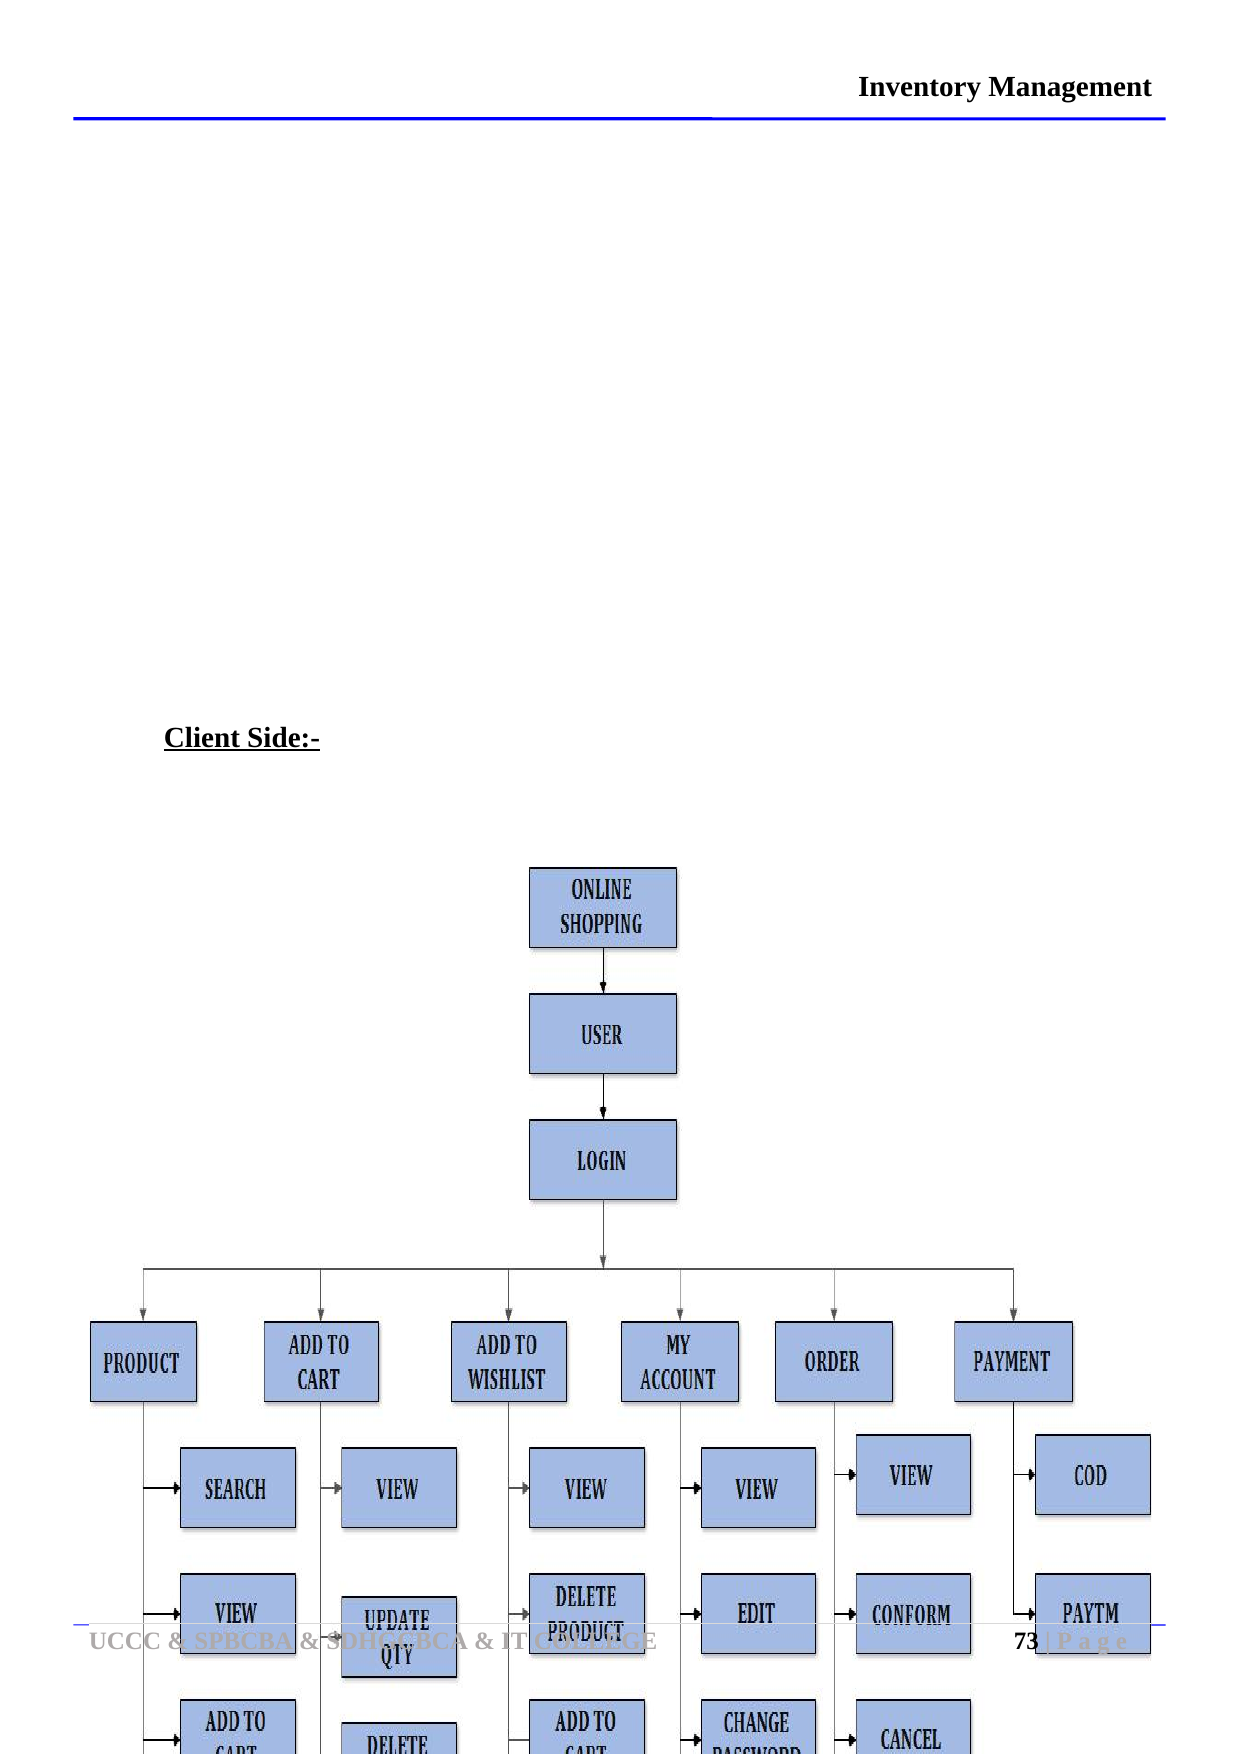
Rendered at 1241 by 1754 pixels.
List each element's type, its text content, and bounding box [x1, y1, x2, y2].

text Client Side:- [164, 720, 1152, 754]
picture [89, 866, 1152, 1623]
picture [89, 1624, 1152, 1754]
